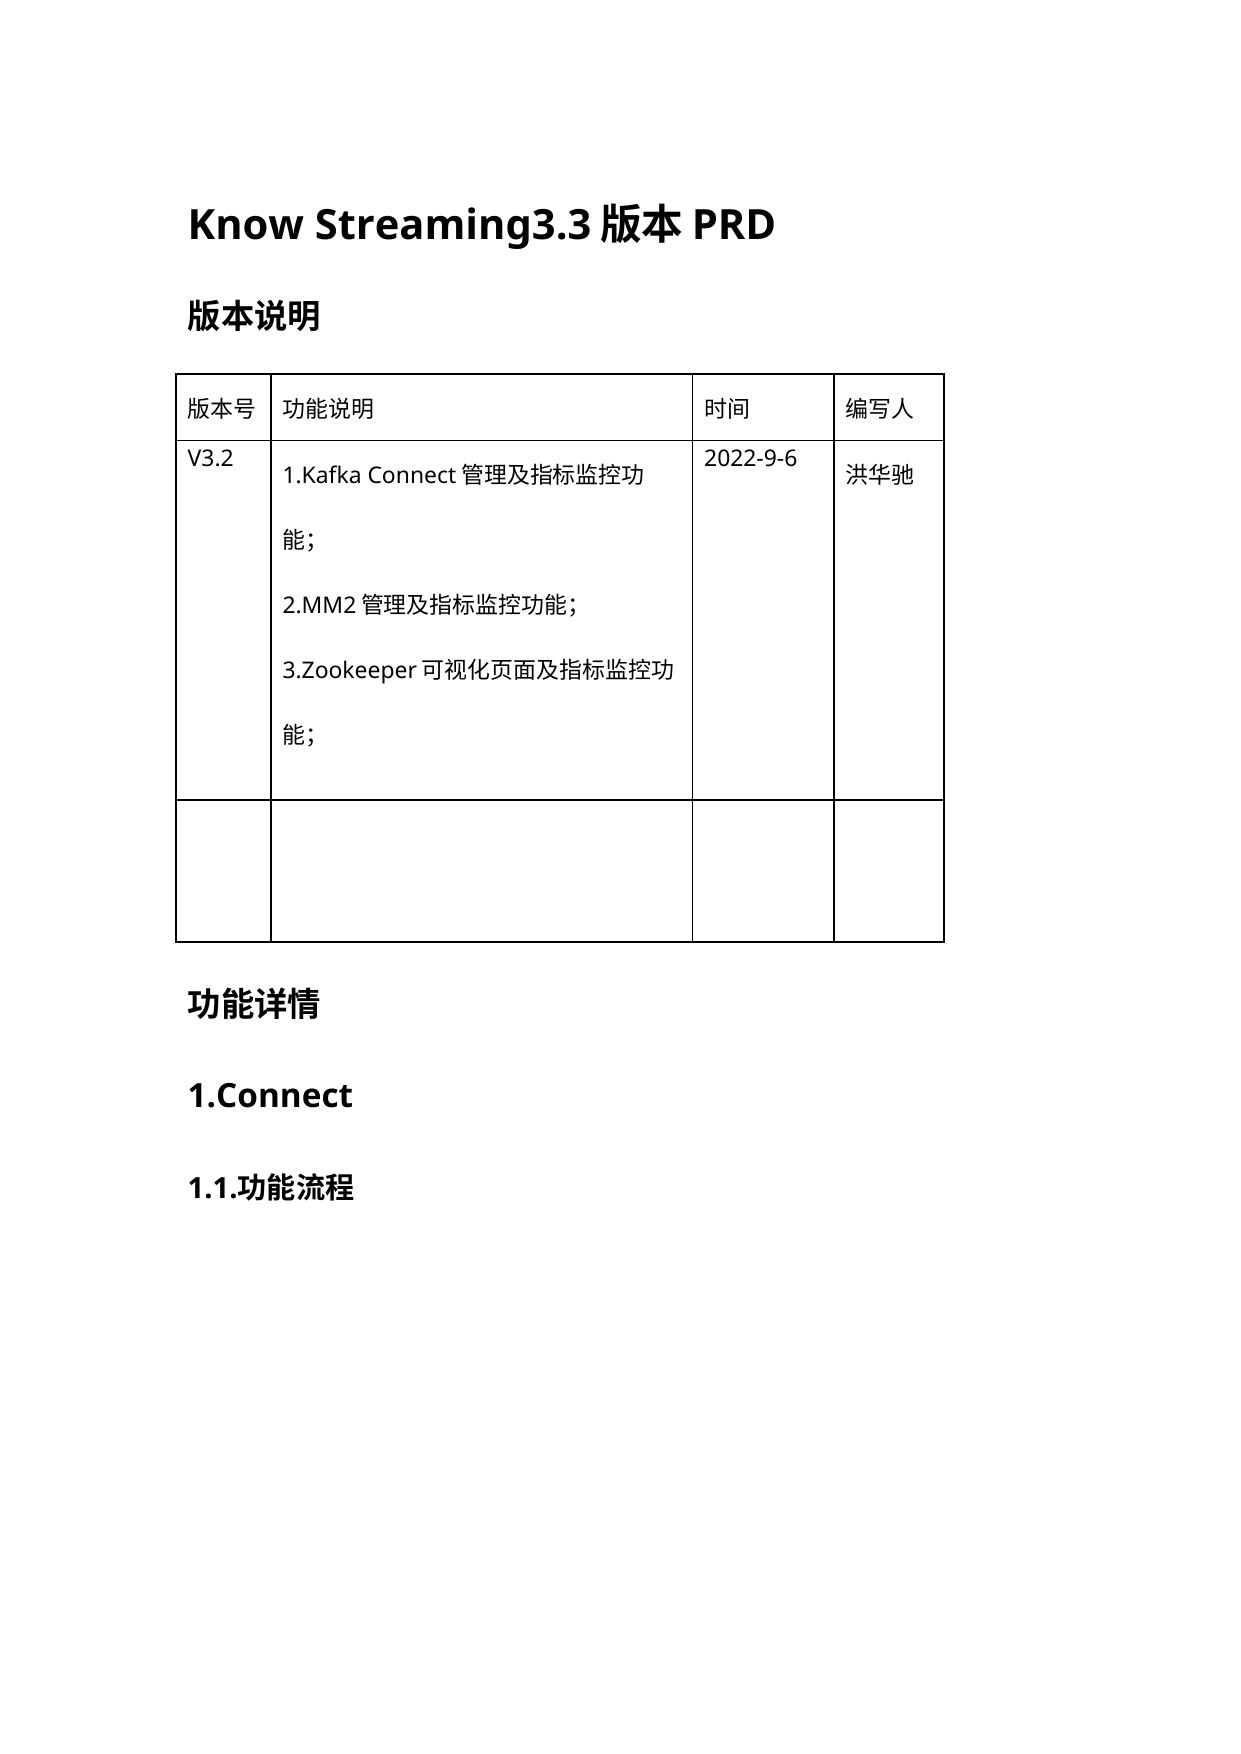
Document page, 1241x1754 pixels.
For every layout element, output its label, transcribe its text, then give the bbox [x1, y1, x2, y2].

text 功能详情 [187, 970, 1053, 1035]
table_header 版本号 [177, 375, 270, 440]
table_cell 1.Kafka Connect管理及指标监控功能； 2.MM2管理及指标监控功能； 3.Zookeeper可视化页面及指标监控功能； [272, 441, 692, 799]
table_cell 2022-9-6 [693, 441, 833, 799]
text Know Streaming3.3版本PRD [187, 189, 1053, 254]
text 1.Connect [187, 1062, 1053, 1127]
table_cell [272, 801, 692, 941]
table_header 编写人 [835, 375, 943, 440]
table_cell [835, 801, 943, 941]
table_header 时间 [693, 375, 833, 440]
table_cell 洪华驰 [835, 441, 943, 799]
table_header 功能说明 [272, 375, 692, 440]
table_cell [693, 801, 833, 941]
table_cell V3.2 [177, 441, 270, 799]
text 1.1.功能流程 [187, 1154, 1053, 1219]
table_cell [177, 801, 270, 941]
text 版本说明 [187, 281, 1053, 346]
